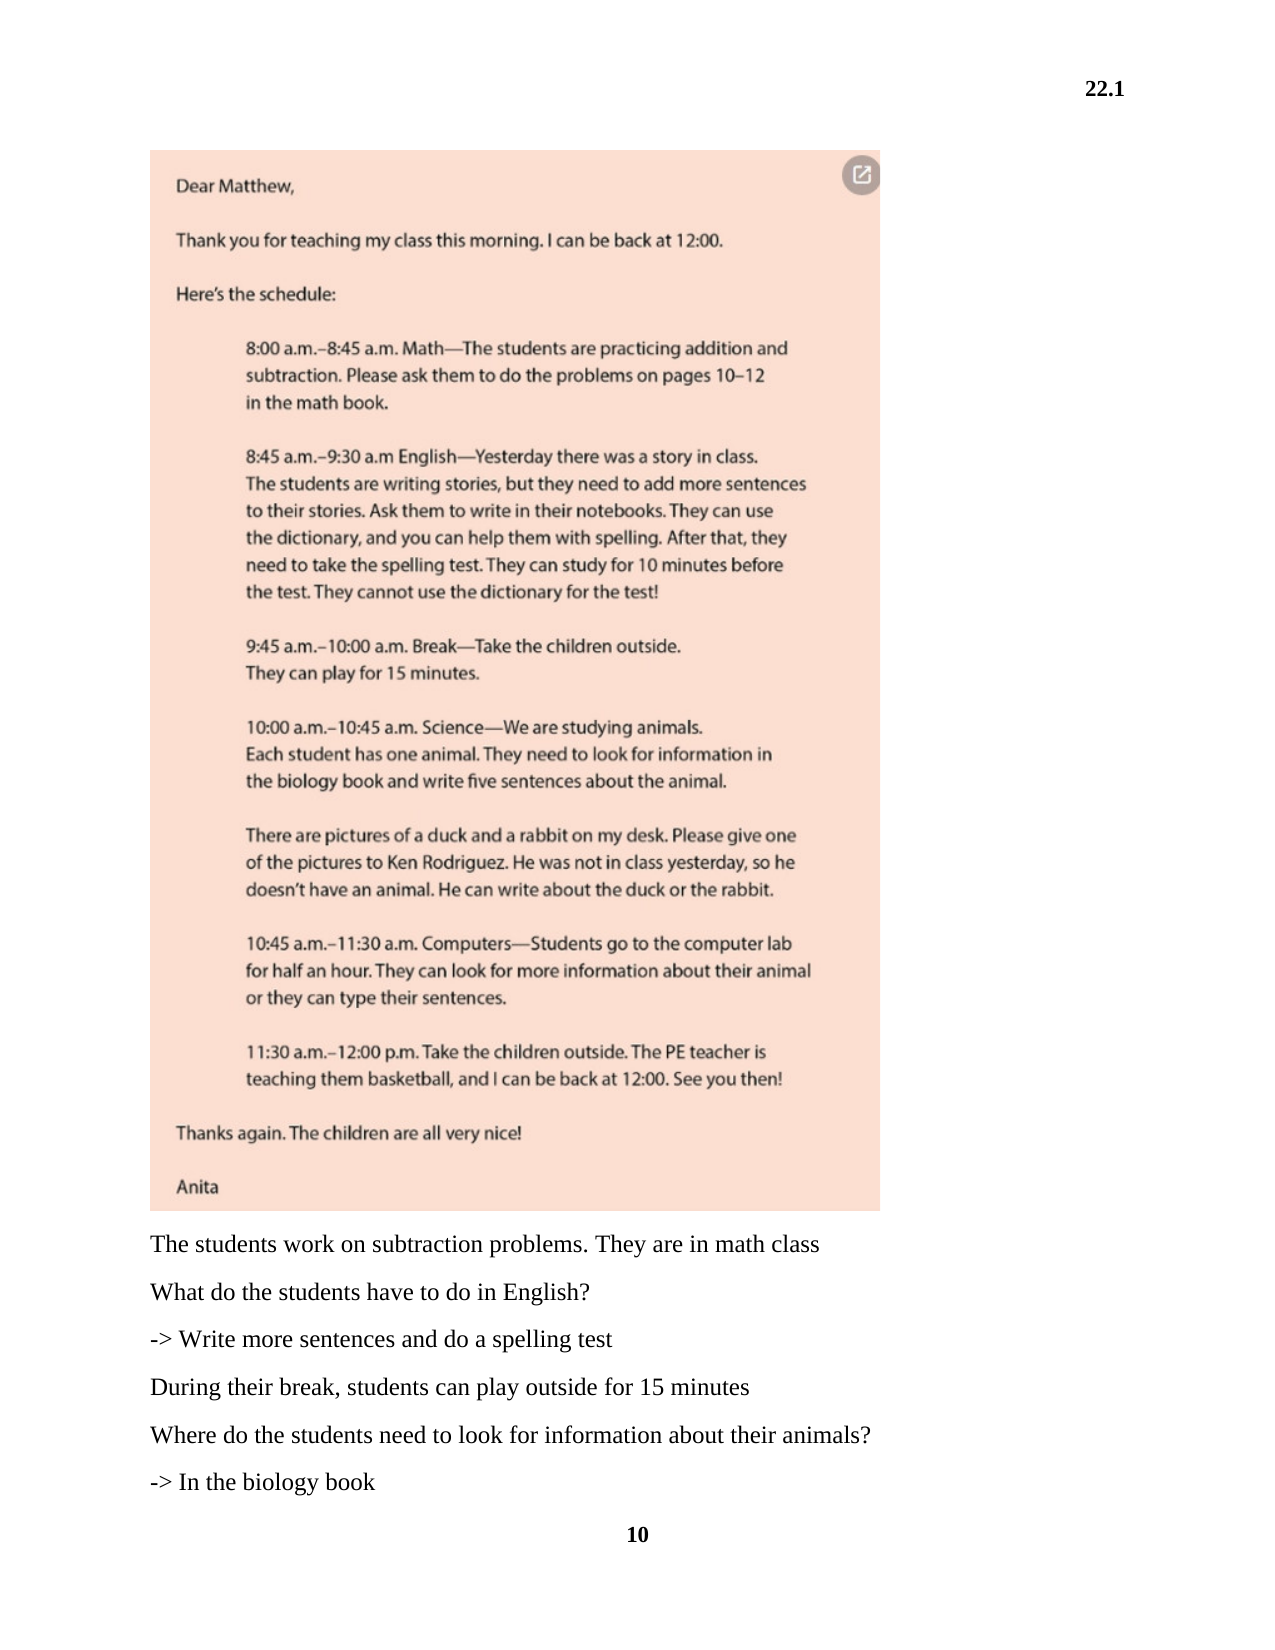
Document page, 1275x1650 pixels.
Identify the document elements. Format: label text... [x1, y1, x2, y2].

picture [150, 150, 880, 1211]
text What do the students have to do in English? [150, 1277, 1125, 1305]
text -> Write more sentences and do a spelling test [150, 1324, 1125, 1353]
text Where do the students need to look for information about their animals? [150, 1420, 1125, 1448]
text During their break, students can play outside for 15 minutes [150, 1372, 1125, 1401]
text -> In the biology book [150, 1467, 1125, 1496]
text The students work on subtraction problems. They are in math class [150, 1229, 1125, 1258]
